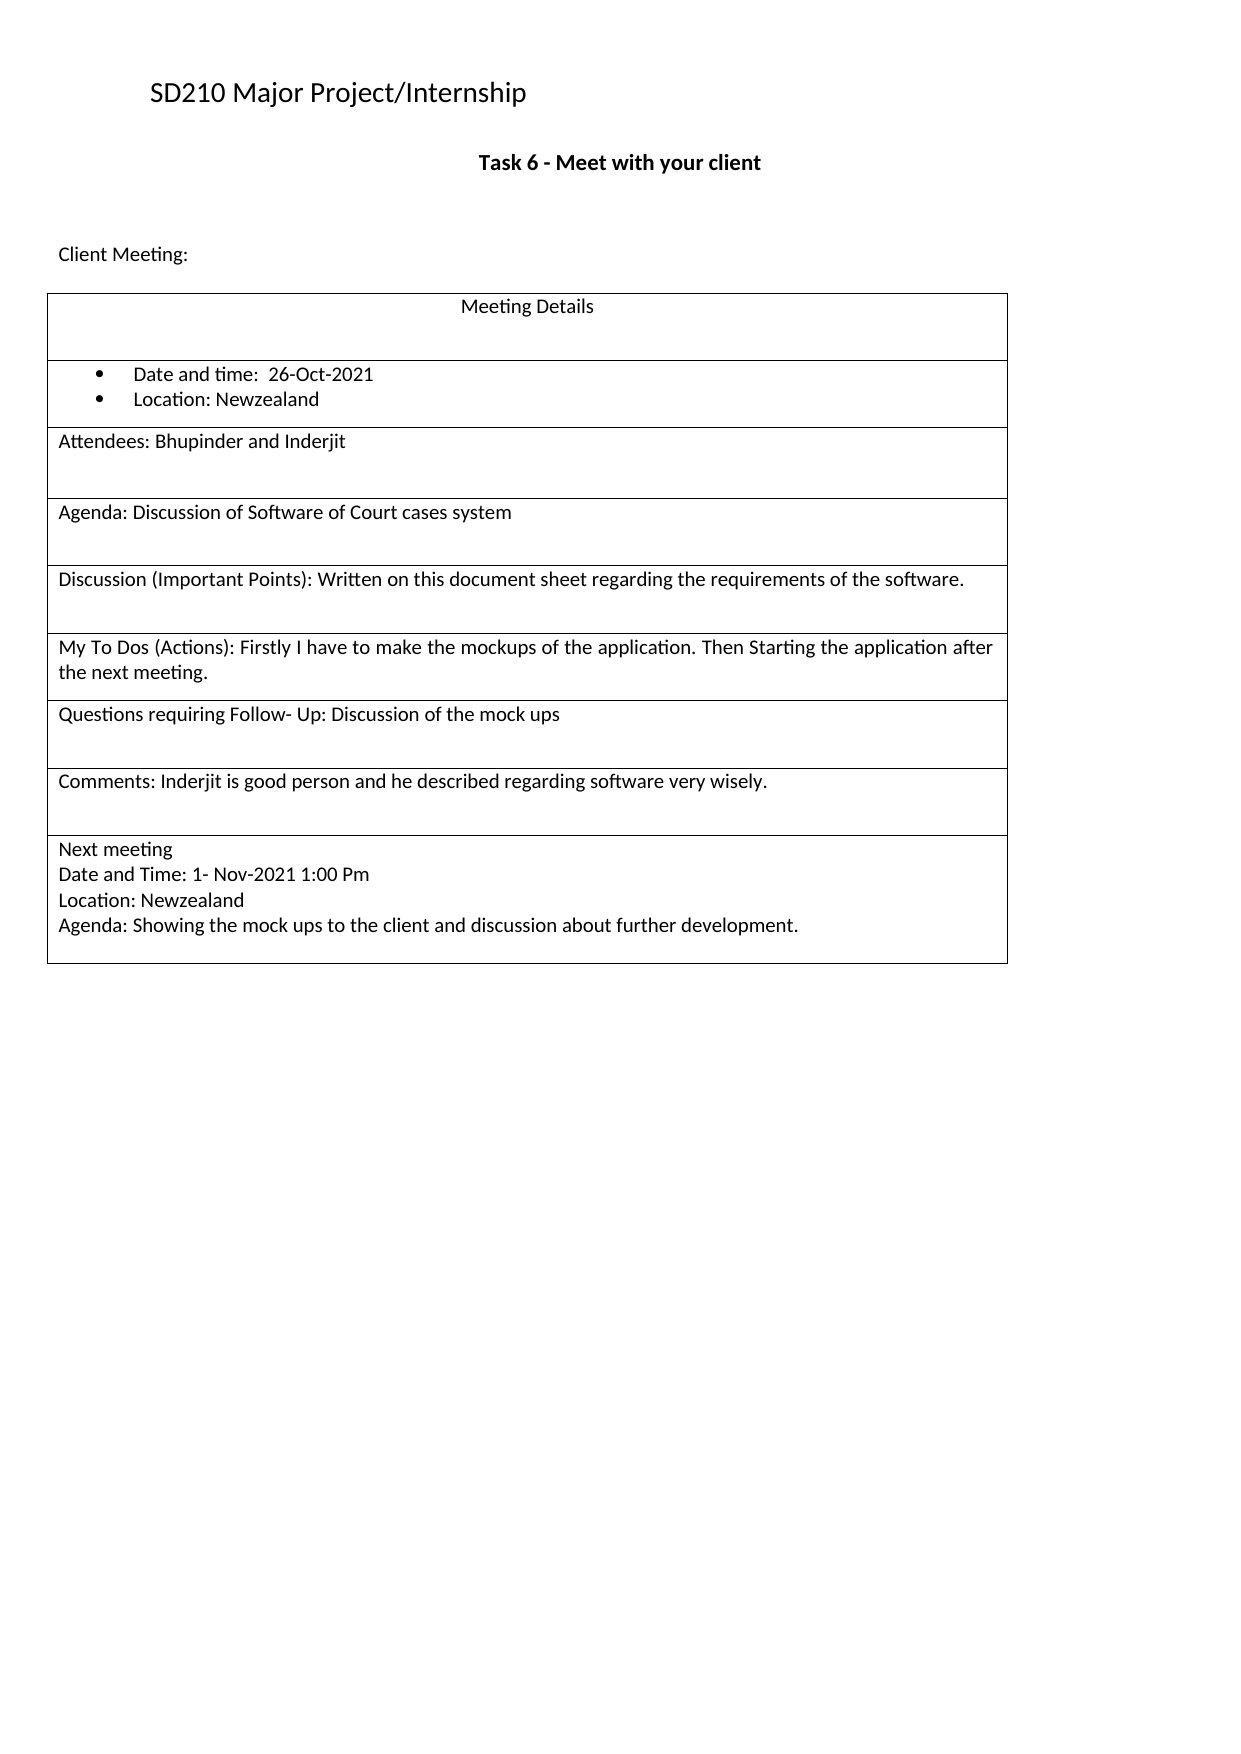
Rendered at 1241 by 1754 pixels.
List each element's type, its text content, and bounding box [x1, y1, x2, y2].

text Client Meeting: [58, 242, 1182, 267]
table_cell Questions requiring Follow- Up: Discussion of the mock ups [48, 701, 1007, 768]
table_cell Next meeting Date and Time: 1- Nov-2021 1:00 Pm Location: Newzealand Agenda: Showing the mock ups to the client and discussion about further development. [48, 836, 1007, 963]
table_header Meeting Details [48, 294, 1007, 360]
table_cell Agenda: Discussion of Software of Court cases system [48, 499, 1007, 565]
table_cell My To Dos (Actions): Firstly I have to make the mockups of the application. Then Starting the application after the next meeting. [48, 634, 1007, 700]
table_cell Attendees: Bhupinder and Inderjit [48, 428, 1007, 498]
table_cell Comments: Inderjit is good person and he described regarding software very wisely. [48, 769, 1007, 835]
table_cell Discussion (Important Points): Written on this document sheet regarding the requirements of the software. [48, 566, 1007, 633]
table_cell Date and time: 26-Oct-2021 Location: Newzealand [48, 361, 1007, 427]
text Task 6 - Meet with your client [58, 148, 1182, 176]
